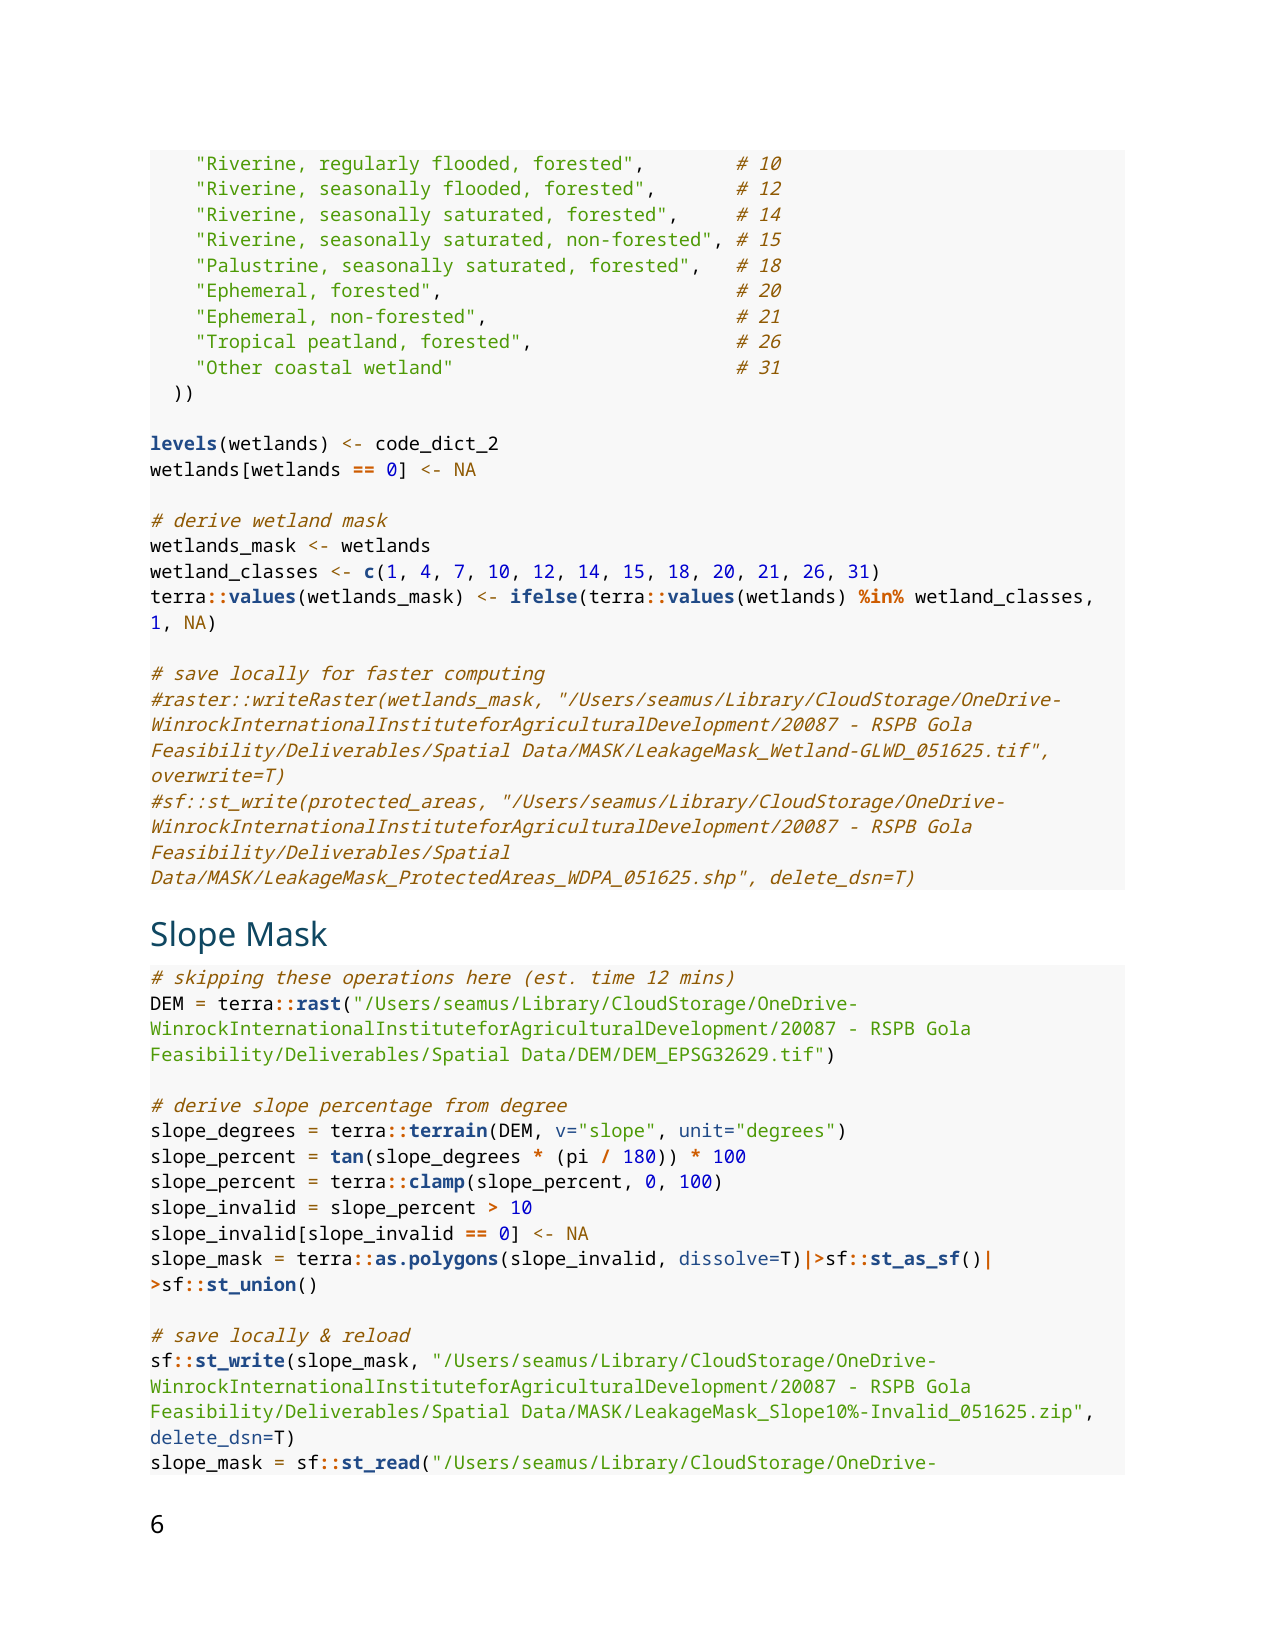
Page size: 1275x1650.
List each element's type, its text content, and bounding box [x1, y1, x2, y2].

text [150, 150, 1125, 890]
subtitle Slope Mask [150, 911, 1125, 956]
